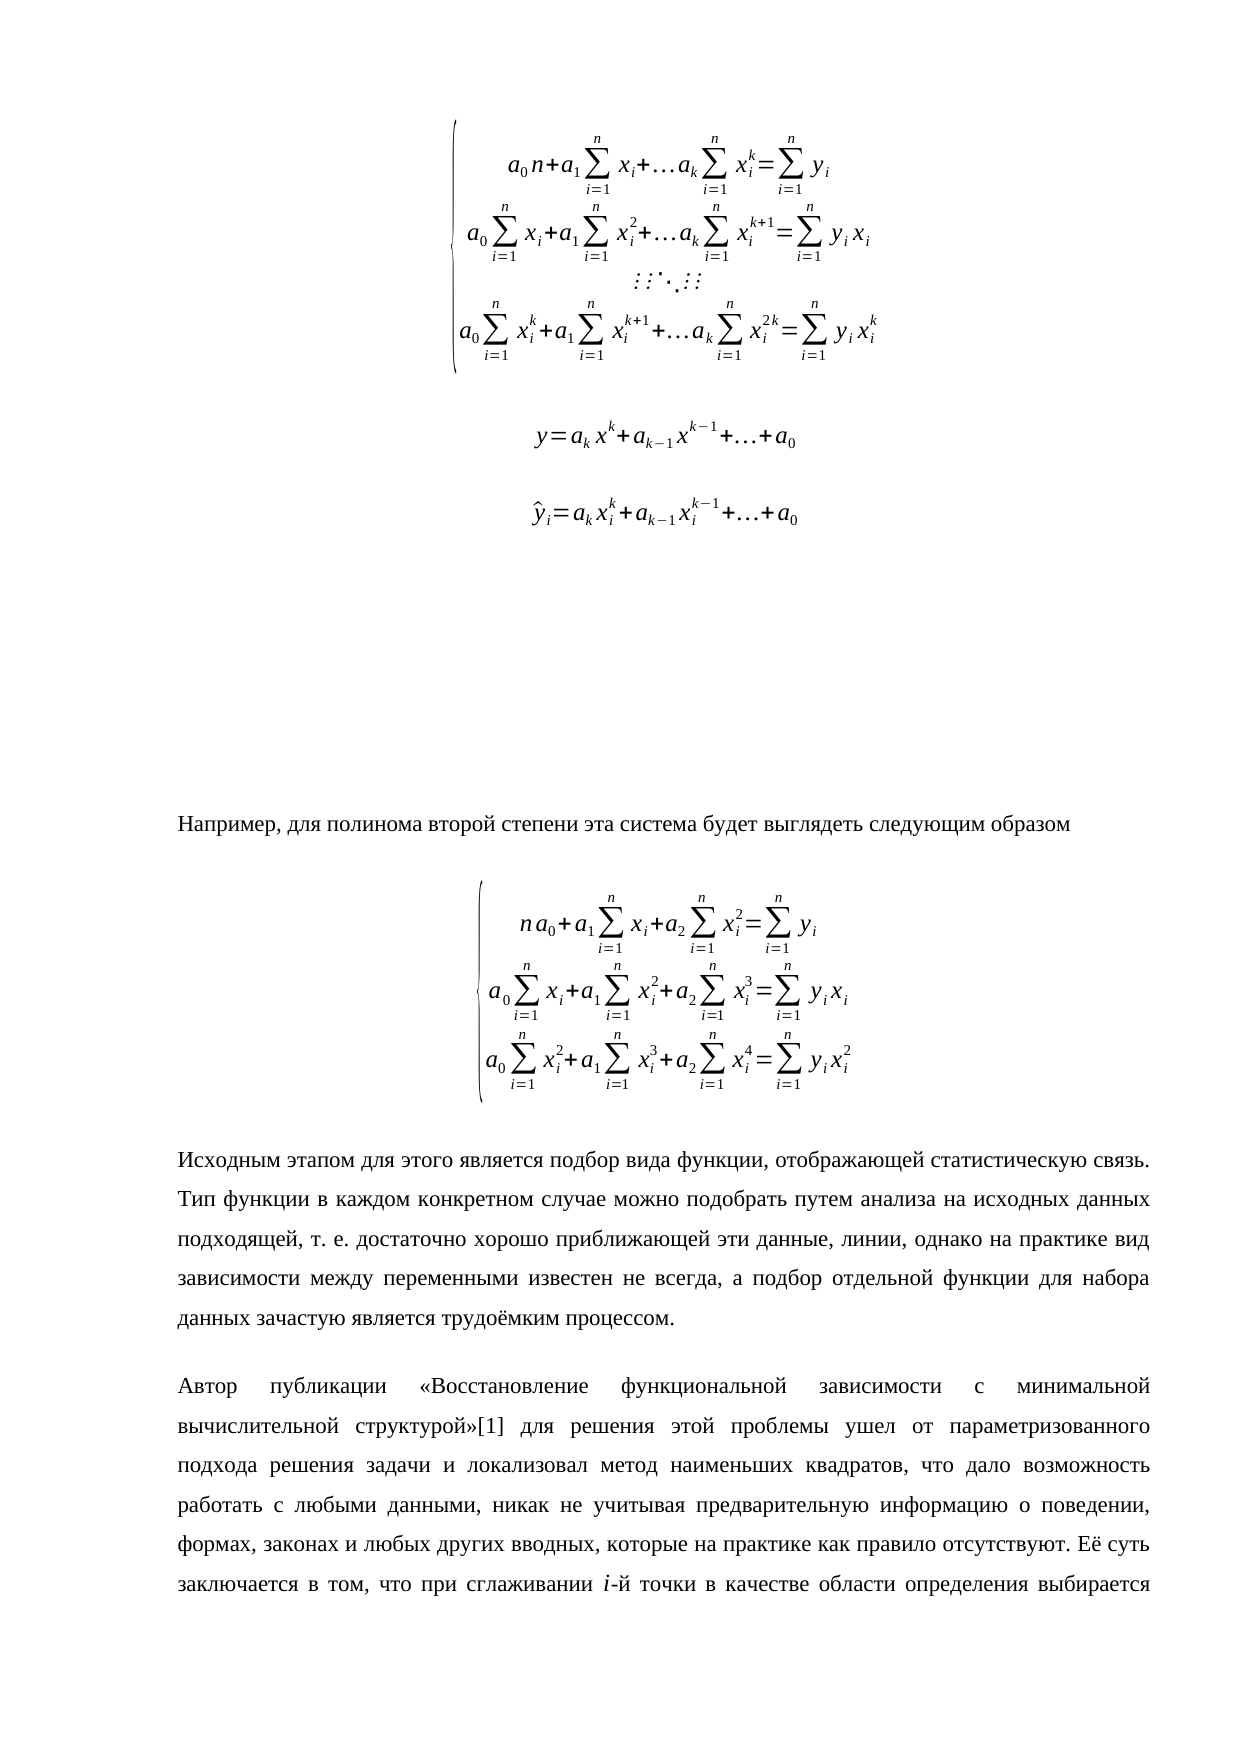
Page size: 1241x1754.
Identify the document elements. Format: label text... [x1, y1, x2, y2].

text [177, 1372, 1152, 1597]
text Исходным этапом для этого является подбор вида функции, отображающей статистическую связь. Тип функции в каждом конкретном случае можно подобрать путем анализа на исходных данных подходящей, т. е. достаточно хорошо приближающей эти данные, линии, однако на практике вид зависимости между переменными известен не всегда, а подбор отдельной функции для набора данных зачастую является трудоёмким процессом. [177, 1146, 1152, 1330]
text Например, для полинома второй степени эта система будет выглядеть следующим образом [177, 810, 1152, 836]
